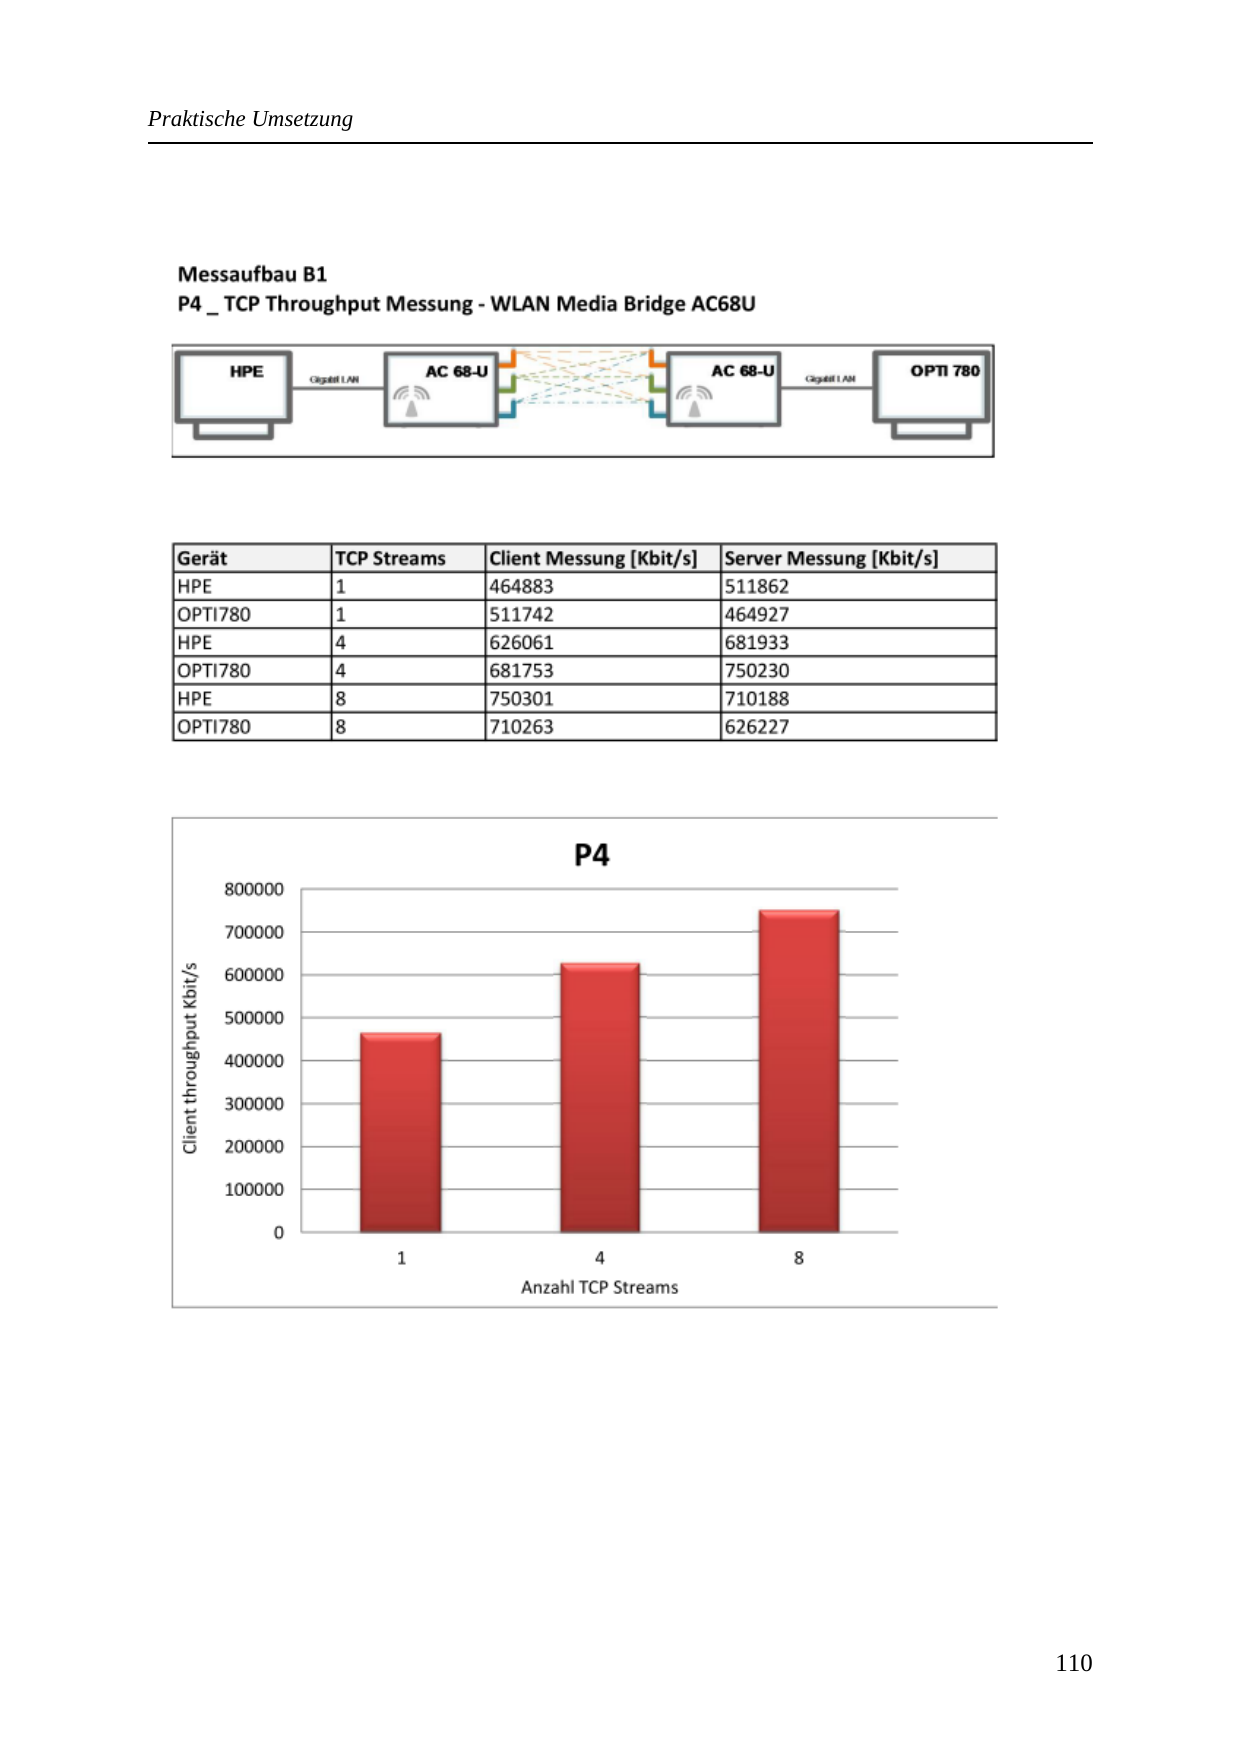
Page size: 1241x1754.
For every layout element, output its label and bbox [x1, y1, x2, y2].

picture [147, 230, 1093, 1348]
